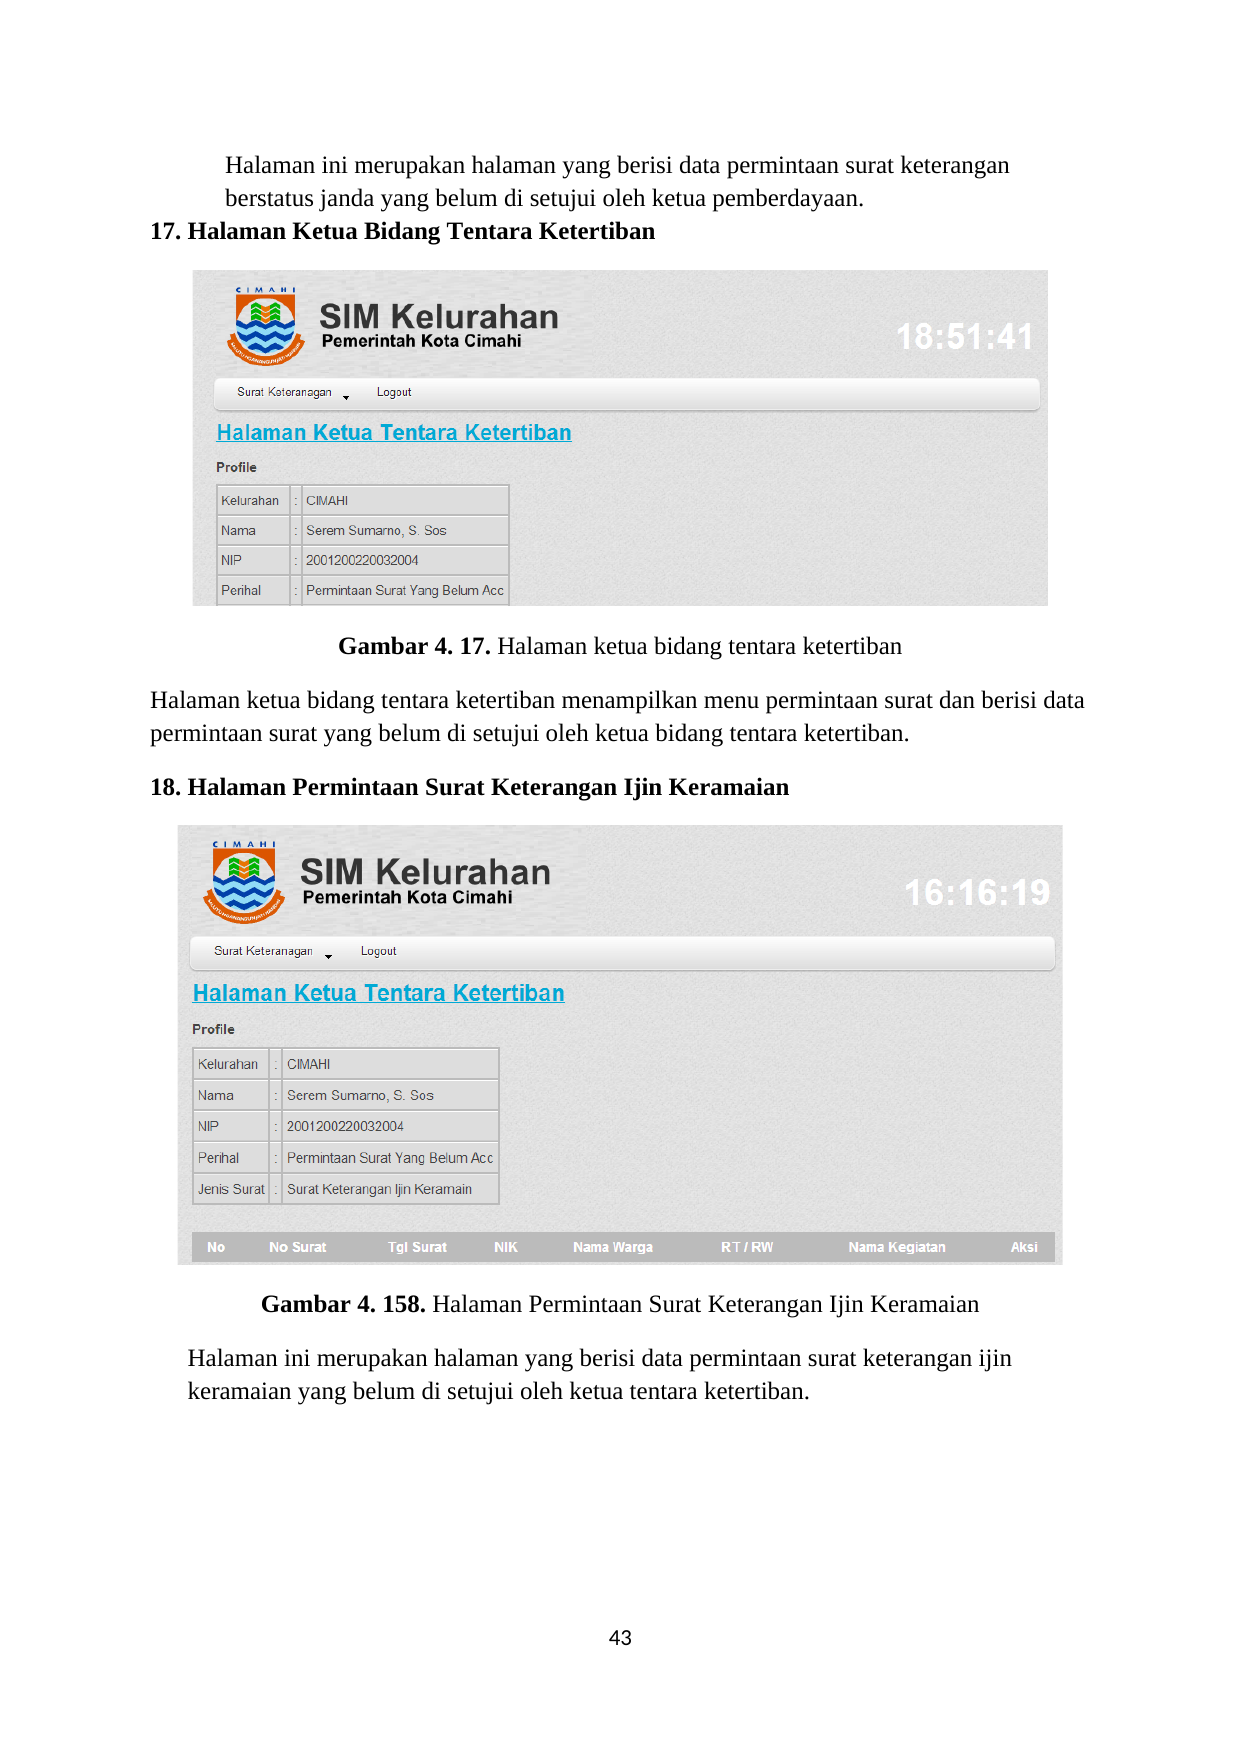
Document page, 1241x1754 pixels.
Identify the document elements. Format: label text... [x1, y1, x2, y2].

list Halaman Ketua Bidang Tentara Ketertiban [150, 216, 1090, 245]
picture [192, 270, 1048, 606]
text Gambar 4. 17. Halaman ketua bidang tentara ketertiban [150, 631, 1090, 659]
list Halaman ini merupakan halaman yang berisi data permintaan surat keterangan ijin keramaian yang belum di setujui oleh ketua tentara ketertiban. [187, 1343, 1090, 1405]
list Halaman Permintaan Surat Keterangan Ijin Keramaian [150, 772, 1090, 800]
text Halaman ketua bidang tentara ketertiban menampilkan menu permintaan surat dan berisi data permintaan surat yang belum di setujui oleh ketua bidang tentara ketertiban. [150, 685, 1090, 746]
picture [177, 825, 1063, 1265]
list Halaman ini merupakan halaman yang berisi data permintaan surat keterangan berstatus janda yang belum di setujui oleh ketua pemberdayaan. [225, 150, 1090, 212]
